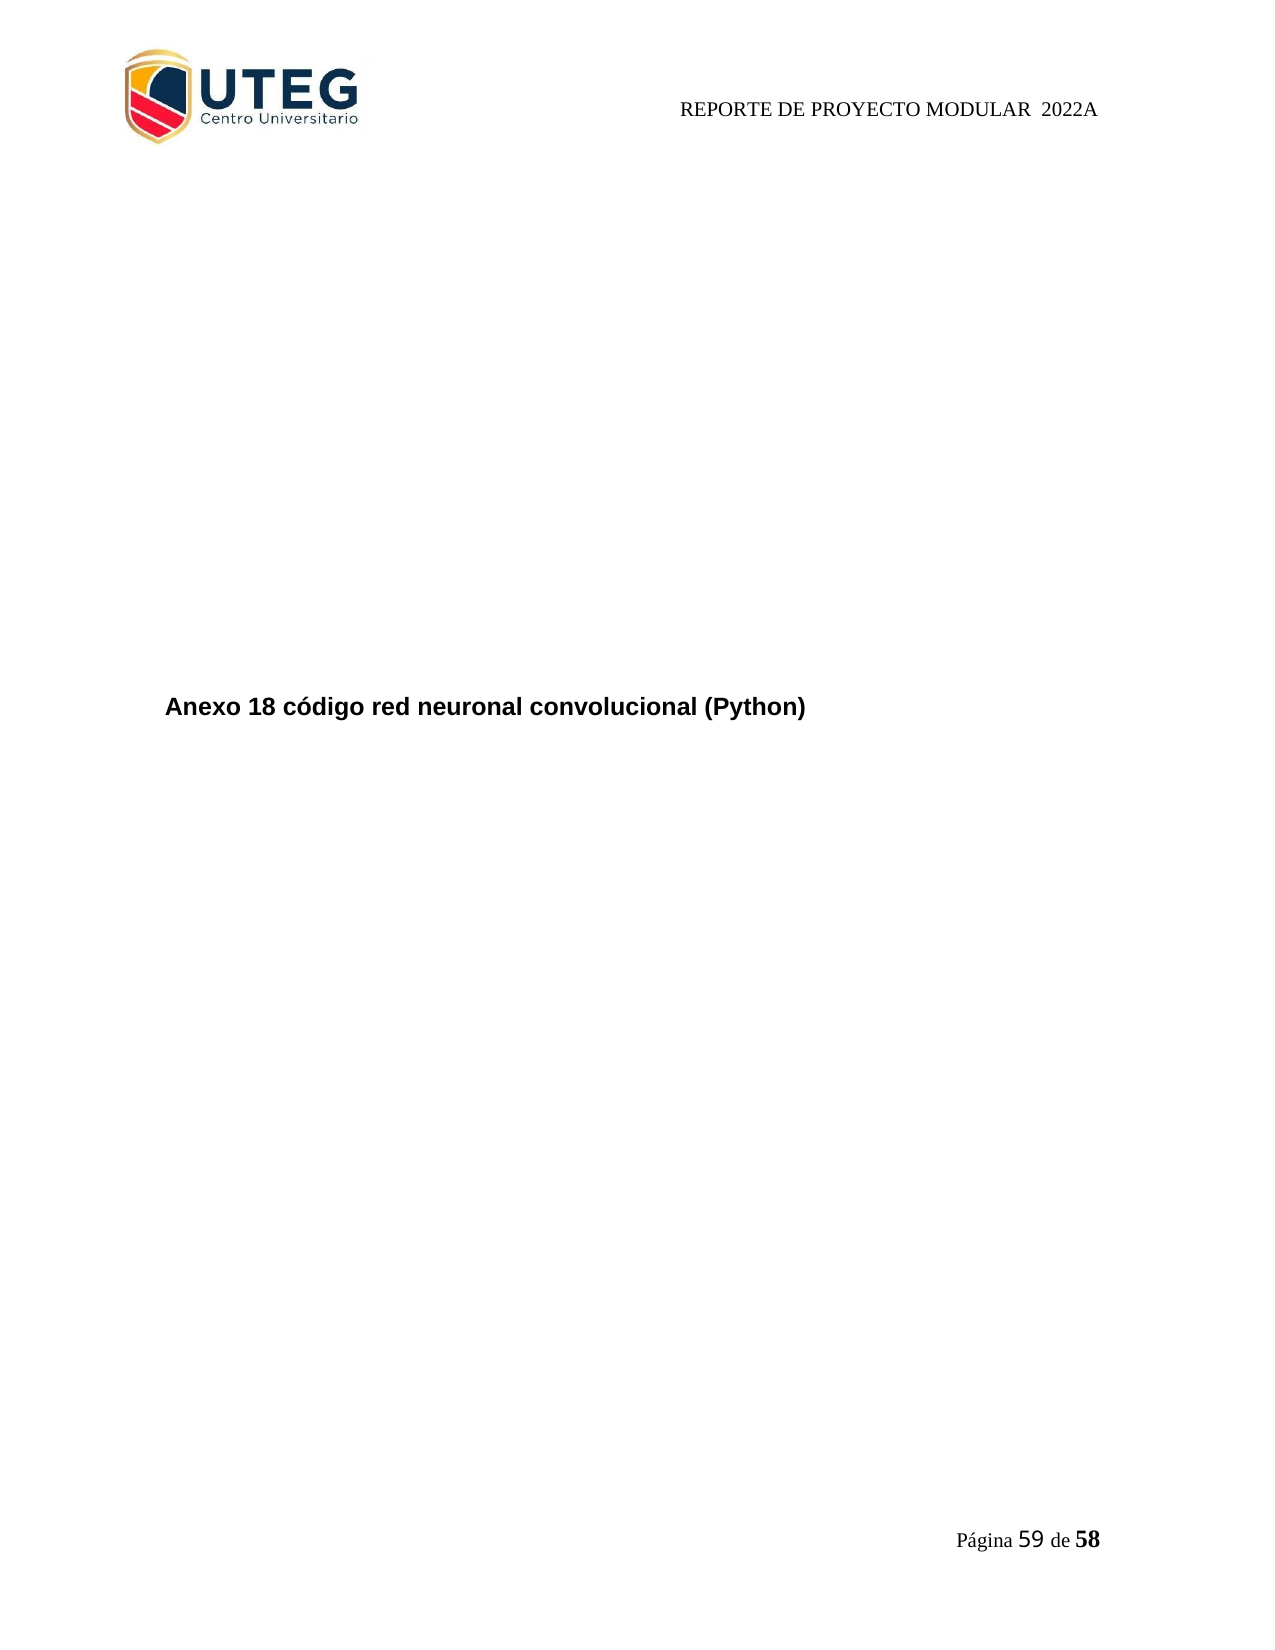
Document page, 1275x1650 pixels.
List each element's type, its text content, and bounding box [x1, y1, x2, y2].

text Anexo 18 código red neuronal convolucional (Python) [164, 692, 1110, 721]
picture [115, 47, 370, 147]
